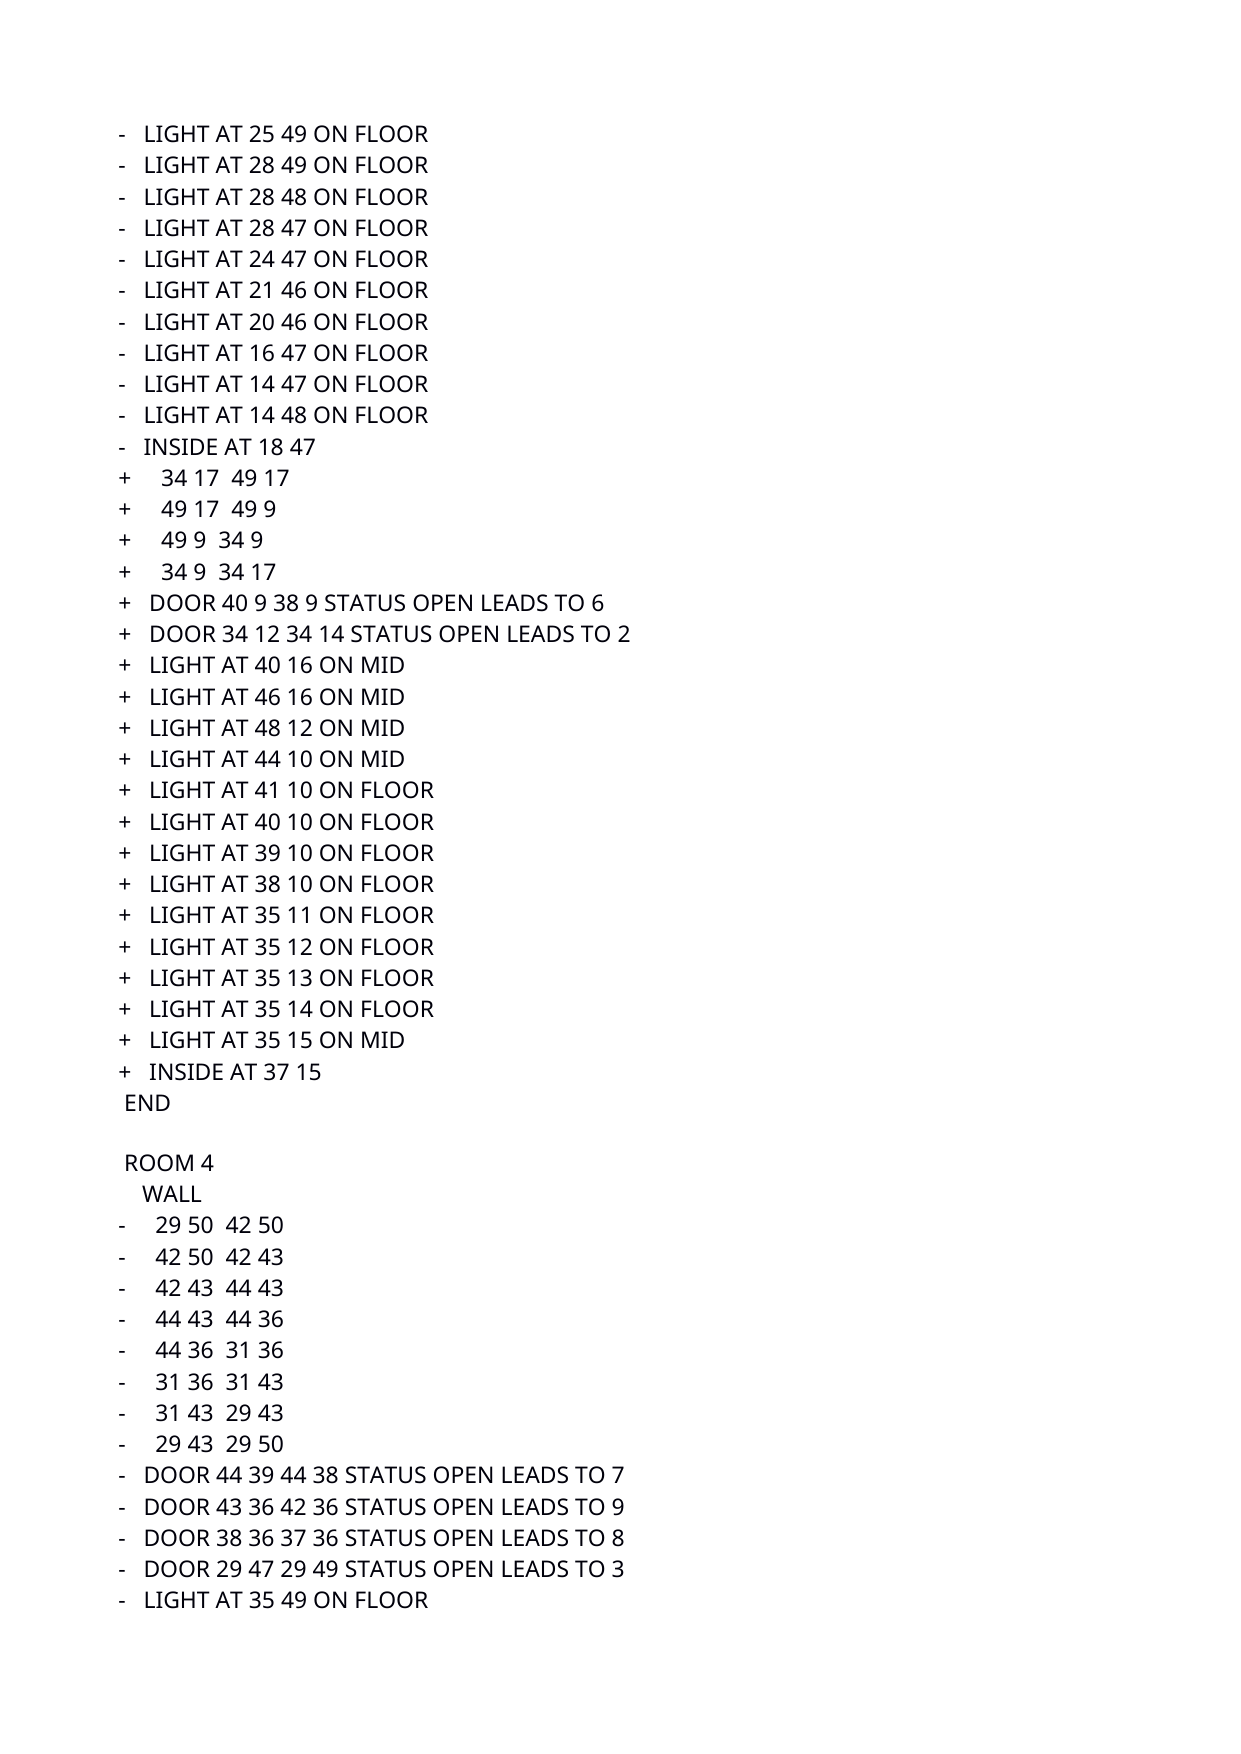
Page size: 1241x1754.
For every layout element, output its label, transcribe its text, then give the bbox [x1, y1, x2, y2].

text + LIGHT AT 35 13 ON FLOOR [118, 962, 1122, 993]
text - 42 43 44 43 [118, 1272, 1122, 1303]
text - 29 43 29 50 [118, 1428, 1122, 1459]
text - DOOR 29 47 29 49 STATUS OPEN LEADS TO 3 [118, 1553, 1122, 1584]
text - 44 43 44 36 [118, 1303, 1122, 1334]
text - 42 50 42 43 [118, 1241, 1122, 1272]
text + LIGHT AT 46 16 ON MID [118, 681, 1122, 712]
text - LIGHT AT 14 48 ON FLOOR [118, 399, 1122, 431]
text - LIGHT AT 14 47 ON FLOOR [118, 368, 1122, 399]
text + 49 17 49 9 [118, 493, 1122, 524]
text - LIGHT AT 28 49 ON FLOOR [118, 149, 1122, 181]
text + 49 9 34 9 [118, 524, 1122, 556]
text + LIGHT AT 40 10 ON FLOOR [118, 806, 1122, 837]
text + LIGHT AT 35 14 ON FLOOR [118, 993, 1122, 1024]
text - LIGHT AT 20 46 ON FLOOR [118, 306, 1122, 337]
text - LIGHT AT 35 49 ON FLOOR [118, 1584, 1122, 1616]
text + DOOR 34 12 34 14 STATUS OPEN LEADS TO 2 [118, 618, 1122, 649]
text - LIGHT AT 16 47 ON FLOOR [118, 337, 1122, 368]
text + INSIDE AT 37 15 [118, 1056, 1122, 1087]
text - 31 43 29 43 [118, 1397, 1122, 1428]
text - 44 36 31 36 [118, 1334, 1122, 1366]
text + LIGHT AT 41 10 ON FLOOR [118, 774, 1122, 806]
text WALL [118, 1178, 1122, 1209]
text - INSIDE AT 18 47 [118, 431, 1122, 462]
text + LIGHT AT 38 10 ON FLOOR [118, 868, 1122, 899]
text ROOM 4 [118, 1147, 1122, 1178]
text + LIGHT AT 39 10 ON FLOOR [118, 837, 1122, 868]
text - LIGHT AT 28 47 ON FLOOR [118, 212, 1122, 243]
text - LIGHT AT 21 46 ON FLOOR [118, 274, 1122, 306]
text + LIGHT AT 40 16 ON MID [118, 649, 1122, 681]
text + DOOR 40 9 38 9 STATUS OPEN LEADS TO 6 [118, 587, 1122, 618]
text - DOOR 38 36 37 36 STATUS OPEN LEADS TO 8 [118, 1522, 1122, 1553]
text + LIGHT AT 48 12 ON MID [118, 712, 1122, 743]
text + LIGHT AT 35 11 ON FLOOR [118, 899, 1122, 931]
text + 34 9 34 17 [118, 556, 1122, 587]
text END [118, 1087, 1122, 1118]
text - LIGHT AT 28 48 ON FLOOR [118, 181, 1122, 212]
text - 29 50 42 50 [118, 1209, 1122, 1241]
text + LIGHT AT 35 15 ON MID [118, 1024, 1122, 1056]
text - LIGHT AT 24 47 ON FLOOR [118, 243, 1122, 274]
text + LIGHT AT 35 12 ON FLOOR [118, 931, 1122, 962]
text - DOOR 44 39 44 38 STATUS OPEN LEADS TO 7 [118, 1459, 1122, 1491]
text + 34 17 49 17 [118, 462, 1122, 493]
text - LIGHT AT 25 49 ON FLOOR [118, 118, 1122, 149]
text + LIGHT AT 44 10 ON MID [118, 743, 1122, 774]
text - 31 36 31 43 [118, 1366, 1122, 1397]
text - DOOR 43 36 42 36 STATUS OPEN LEADS TO 9 [118, 1491, 1122, 1522]
